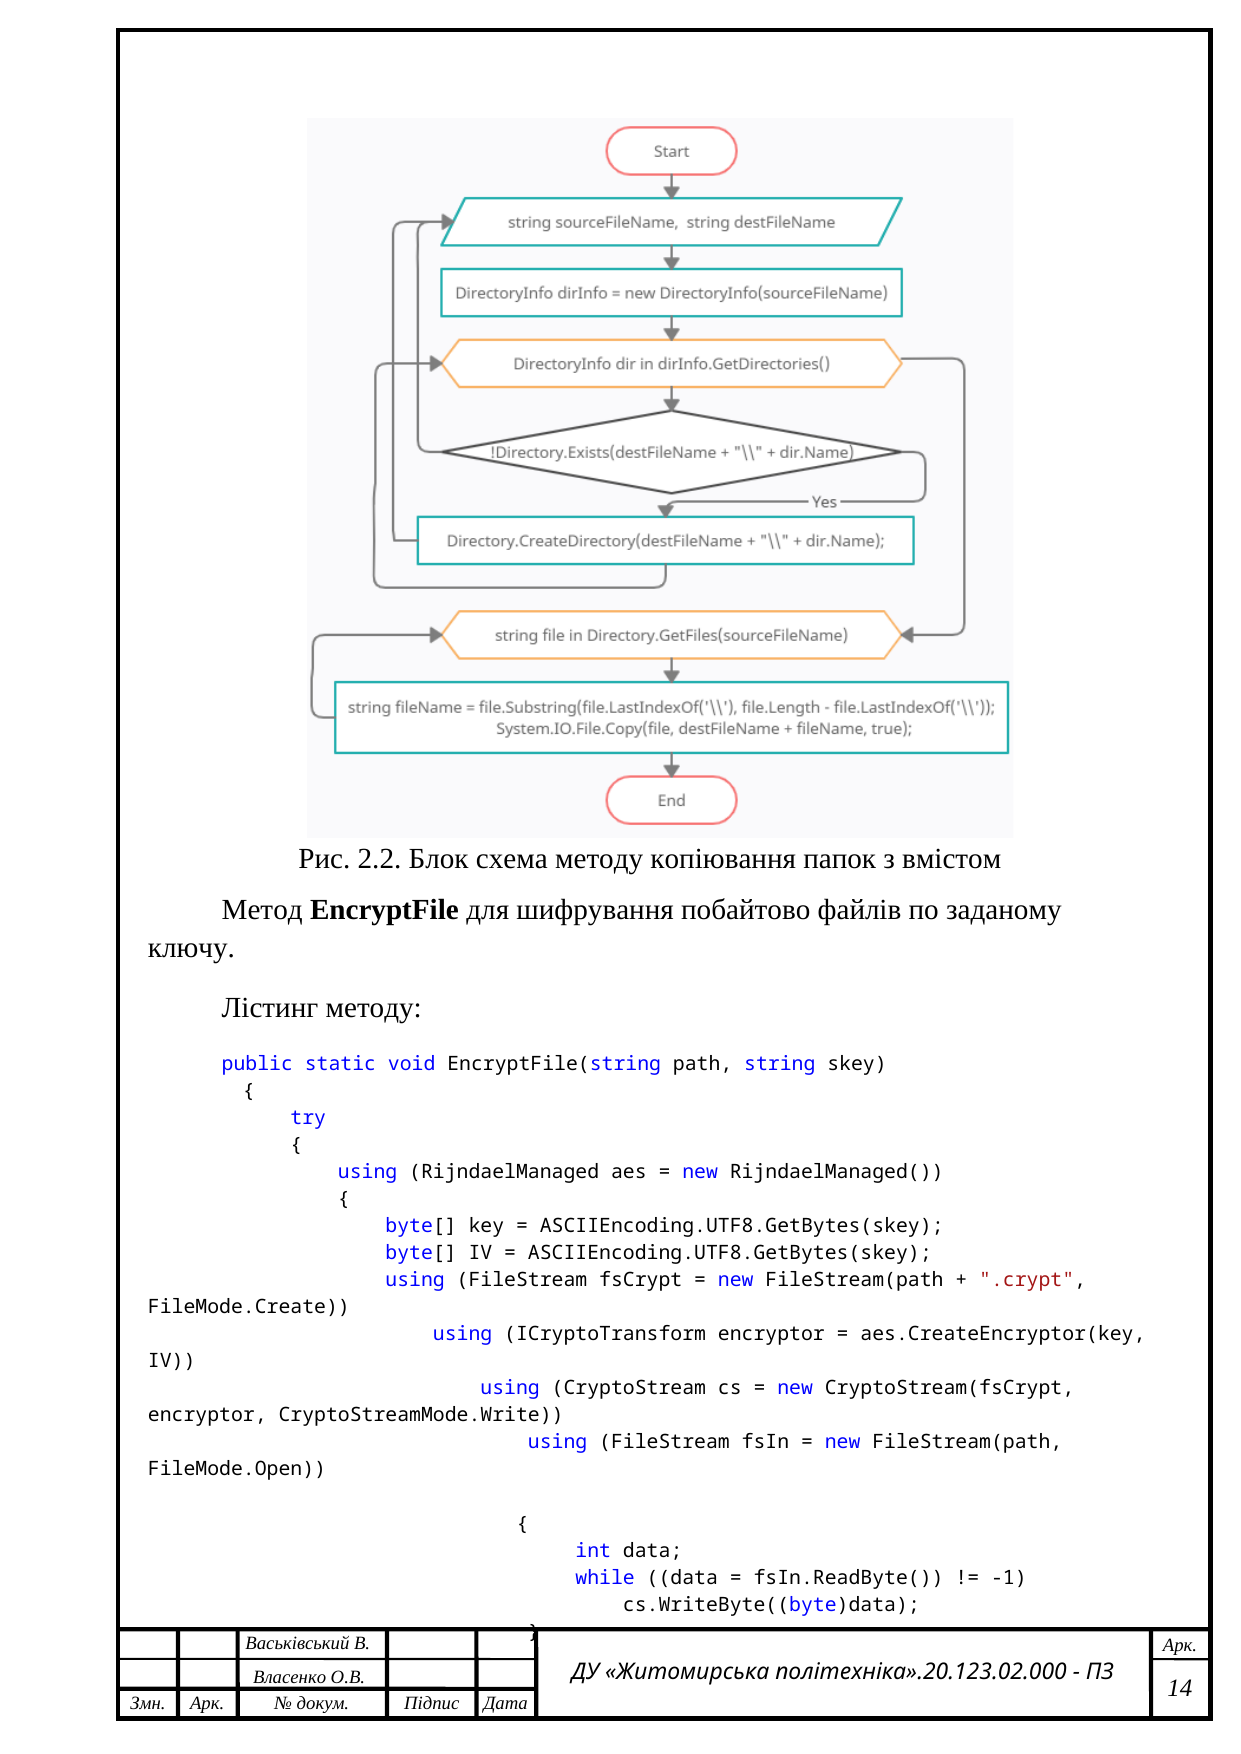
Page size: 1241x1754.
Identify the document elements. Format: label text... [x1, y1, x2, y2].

text { [148, 1076, 1152, 1103]
text Метод EncryptFile для шифрування побайтово файлів по заданому ключу. [148, 892, 1152, 964]
text byte[] key = ASCIIEncoding.UTF8.GetBytes(skey); [148, 1211, 1152, 1238]
text cs.WriteByte((byte)data); [148, 1591, 1152, 1618]
text { [148, 1184, 1152, 1211]
text while ((data = fsIn.ReadByte()) != -1) [148, 1564, 1152, 1591]
text using (FileStream fsIn = new FileStream(path, FileMode.Open)) [148, 1427, 1152, 1481]
text Лістинг методу: [148, 990, 1152, 1023]
text { [443, 1510, 1152, 1537]
picture [307, 118, 1014, 838]
text int data; [148, 1537, 1152, 1564]
list Рис. 2.2. Блок схема методу копіювання папок з вмістом [148, 842, 1152, 875]
text using (CryptoStream cs = new CryptoStream(fsCrypt, encryptor, CryptoStreamMode.Write)) [148, 1373, 1152, 1427]
text using (FileStream fsCrypt = new FileStream(path + ".crypt", FileMode.Create)) [148, 1265, 1152, 1319]
text { [148, 1130, 1152, 1157]
text } [148, 1618, 1152, 1644]
text using (ICryptoTransform encryptor = aes.CreateEncryptor(key, IV)) [148, 1319, 1152, 1373]
text using (RijndaelManaged aes = new RijndaelManaged()) [148, 1157, 1152, 1184]
text public static void EncryptFile(string path, string skey) [148, 1049, 1152, 1076]
text try [148, 1103, 1152, 1130]
text byte[] IV = ASCIIEncoding.UTF8.GetBytes(skey); [148, 1238, 1152, 1265]
